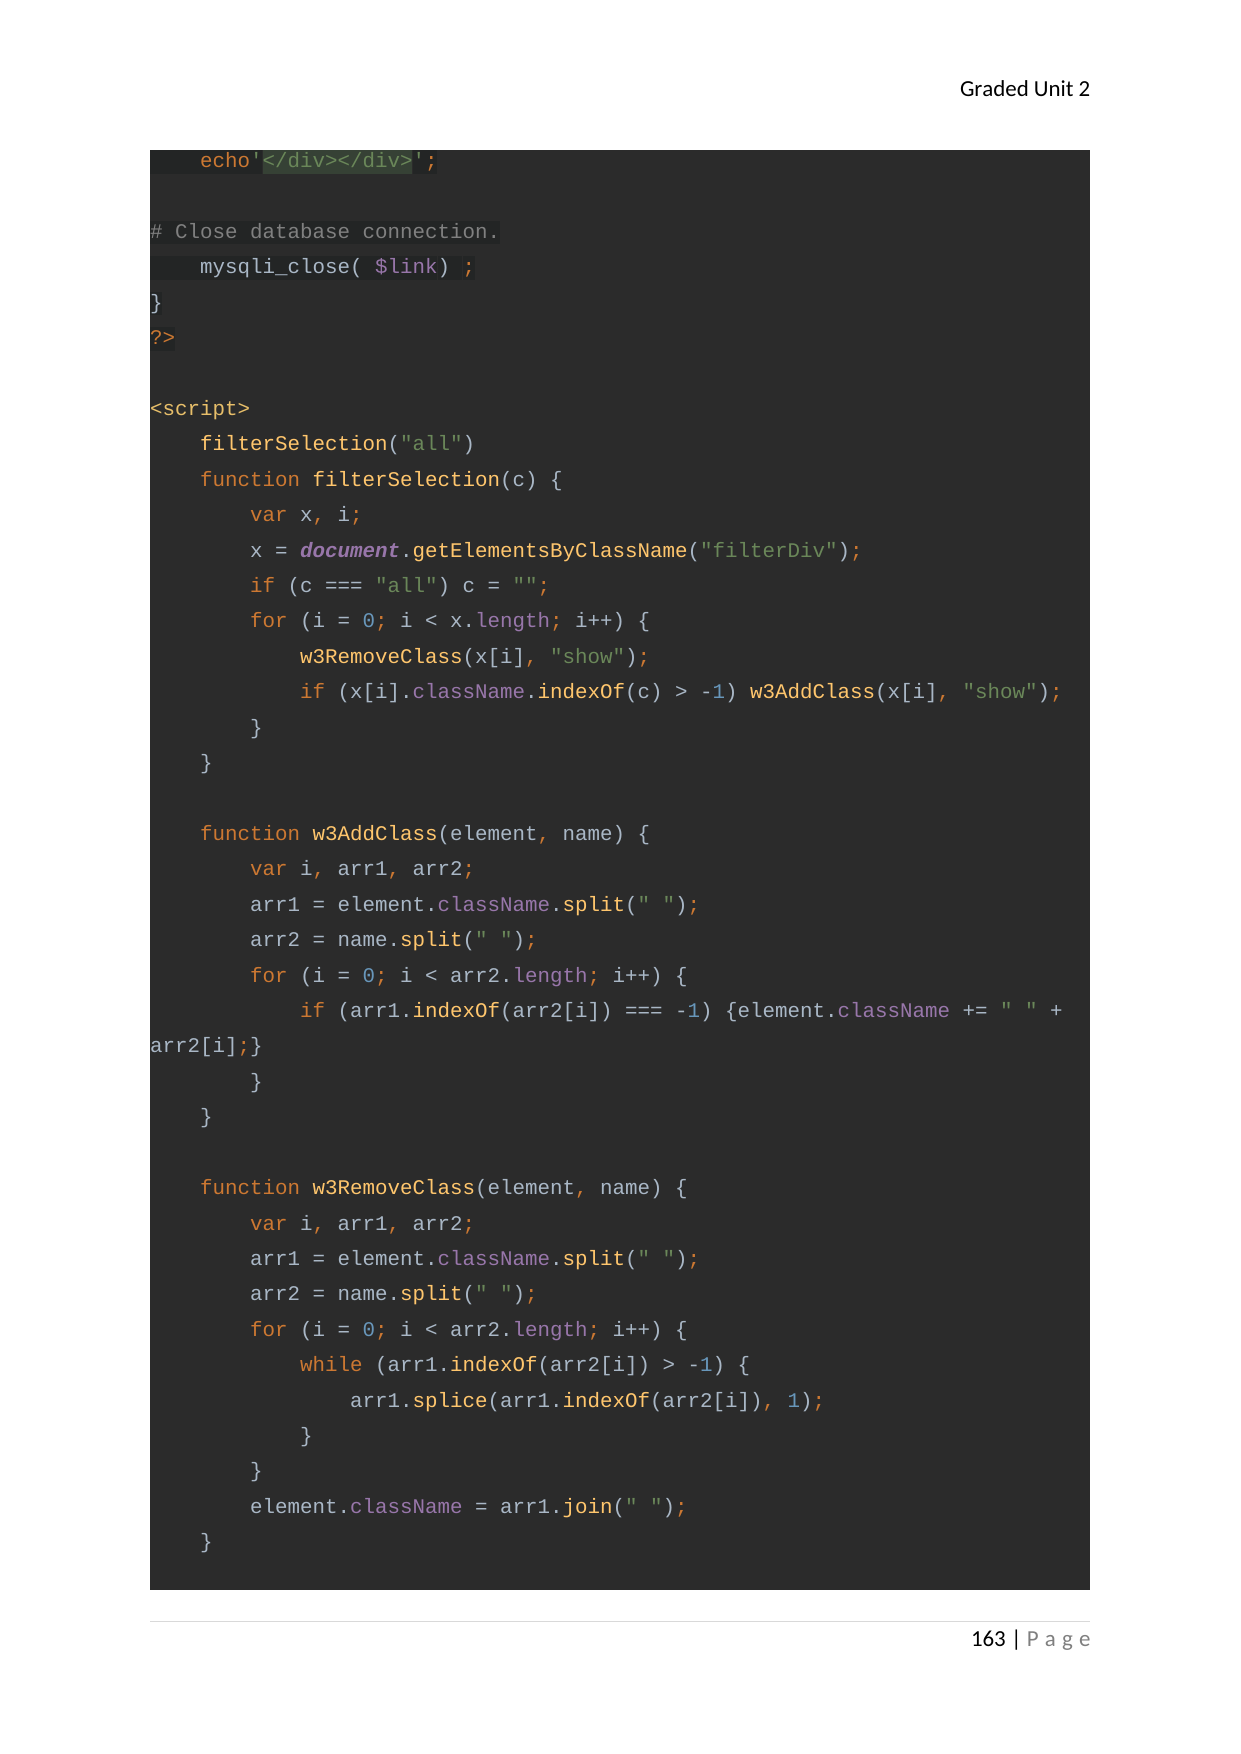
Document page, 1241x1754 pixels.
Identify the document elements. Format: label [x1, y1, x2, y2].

text [150, 150, 1090, 1590]
